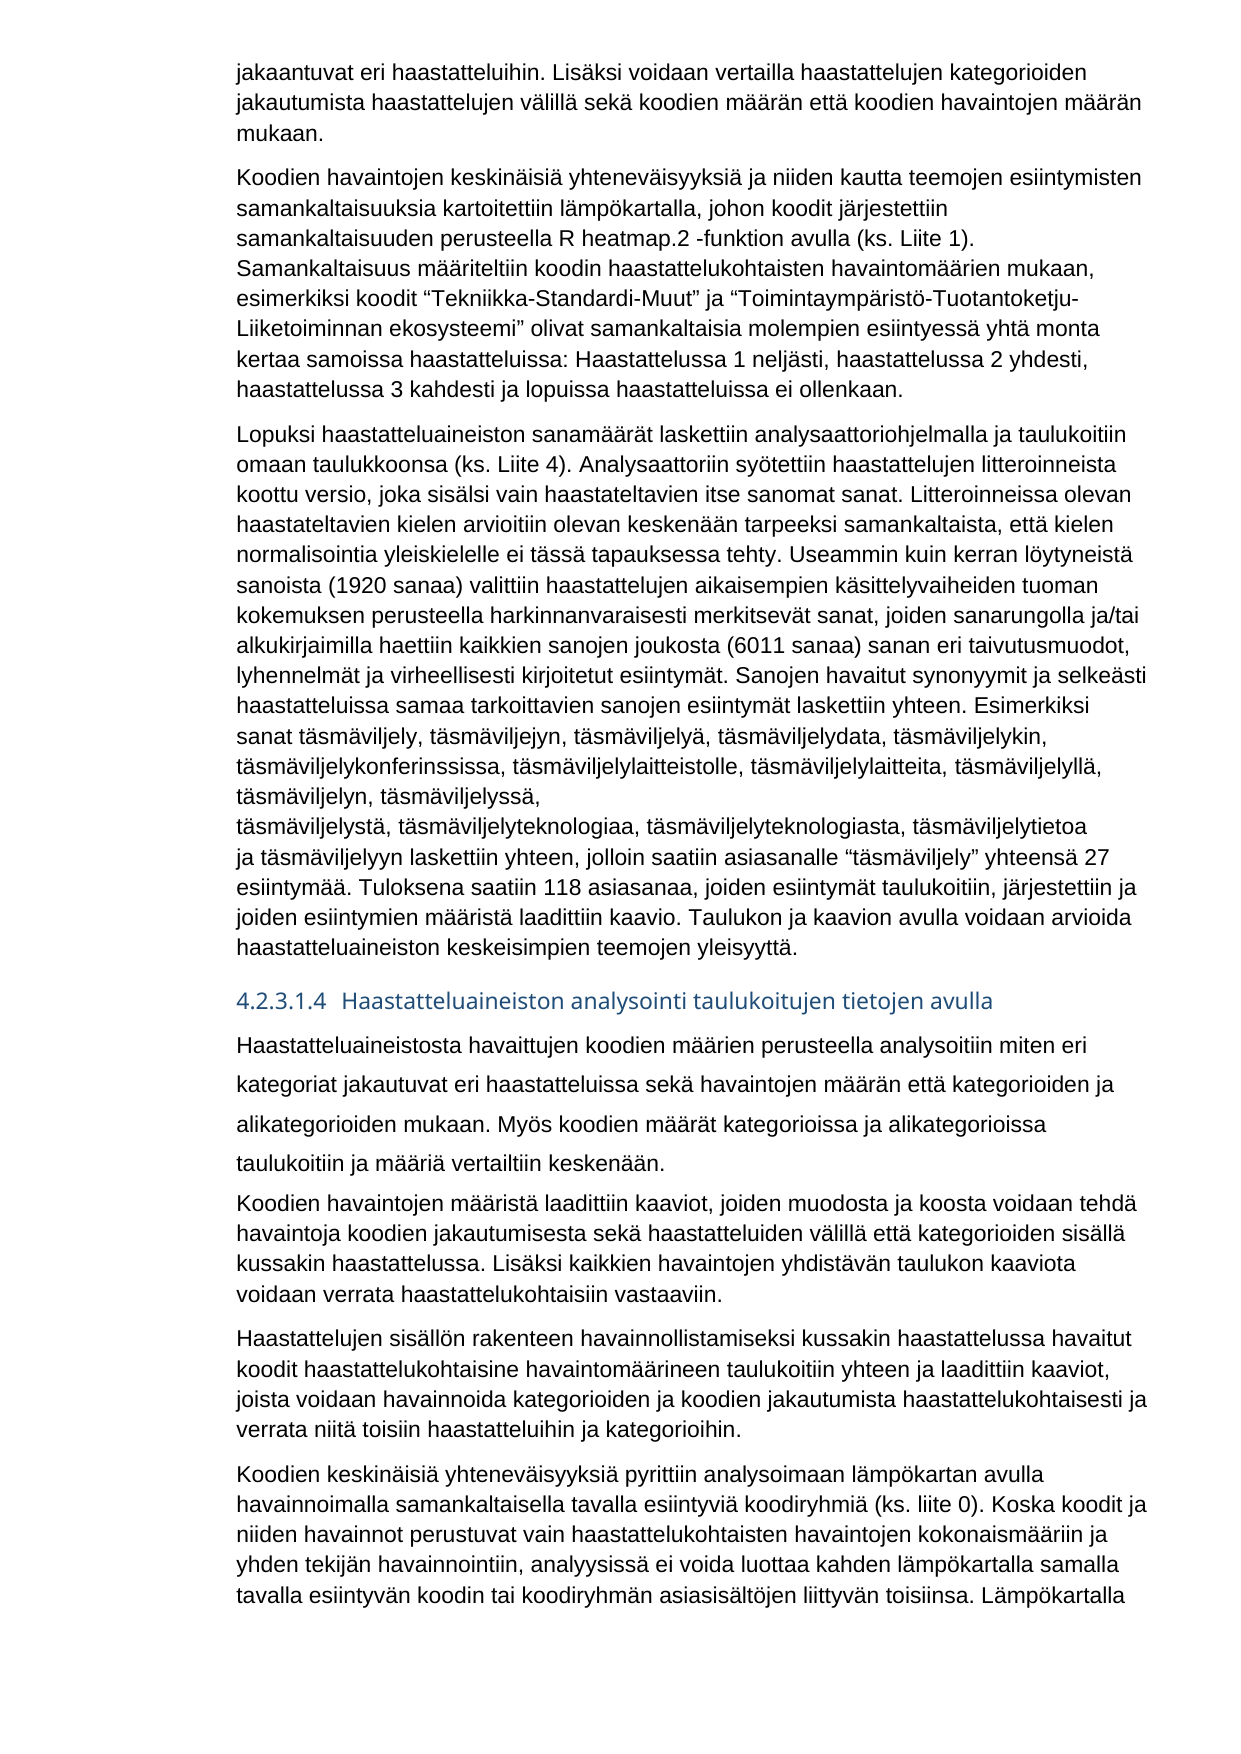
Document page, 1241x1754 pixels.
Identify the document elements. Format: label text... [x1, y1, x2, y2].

subtitle Haastatteluaineiston analysointi taulukoitujen tietojen avulla [236, 985, 1152, 1016]
text Koodien havaintojen keskinäisiä yhteneväisyyksiä ja niiden kautta teemojen esiintymisten samankaltaisuuksia kartoitettiin lämpökartalla, johon koodit järjestettiin samankaltaisuuden perusteella R heatmap.2 -funktion avulla (ks. Liite 1). Samankaltaisuus määriteltiin koodin haastattelukohtaisten havaintomäärien mukaan, esimerkiksi koodit “Tekniikka-Standardi-Muut” ja “Toimintaympäristö-Tuotantoketju-Liiketoiminnan ekosysteemi” olivat samankaltaisia molempien esiintyessä yhtä monta kertaa samoissa haastatteluissa: Haastattelussa 1 neljästi, haastattelussa 2 yhdesti, haastattelussa 3 kahdesti ja lopuissa haastatteluissa ei ollenkaan. [236, 164, 1152, 402]
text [236, 59, 1152, 146]
text Haastattelujen sisällön rakenteen havainnollistamiseksi kussakin haastattelussa havaitut koodit haastattelukohtaisine havaintomäärineen taulukoitiin yhteen ja laadittiin kaaviot, joista voidaan havainnoida kategorioiden ja koodien jakautumista haastattelukohtaisesti ja verrata niitä toisiin haastatteluihin ja kategorioihin. [236, 1325, 1152, 1442]
text Koodien havaintojen määristä laadittiin kaaviot, joiden muodosta ja koosta voidaan tehdä havaintoja koodien jakautumisesta sekä haastatteluiden välillä että kategorioiden sisällä kussakin haastattelussa. Lisäksi kaikkien havaintojen yhdistävän taulukon kaaviota voidaan verrata haastattelukohtaisiin vastaaviin. [236, 1190, 1152, 1307]
text Lopuksi haastatteluaineiston sanamäärät laskettiin analysaattoriohjelmalla ja taulukoitiin omaan taulukkoonsa (ks. Liite 4). Analysaattoriin syötettiin haastattelujen litteroinneista koottu versio, joka sisälsi vain haastateltavien itse sanomat sanat. Litteroinneissa olevan haastateltavien kielen arvioitiin olevan keskenään tarpeeksi samankaltaista, että kielen normalisointia yleiskielelle ei tässä tapauksessa tehty. Useammin kuin kerran löytyneistä sanoista (1920 sanaa) valittiin haastattelujen aikaisempien käsittelyvaiheiden tuoman kokemuksen perusteella harkinnanvaraisesti merkitsevät sanat, joiden sanarungolla ja/tai alkukirjaimilla haettiin kaikkien sanojen joukosta (6011 sanaa) sanan eri taivutusmuodot, lyhennelmät ja virheellisesti kirjoitetut esiintymät. Sanojen havaitut synonyymit ja selkeästi haastatteluissa samaa tarkoittavien sanojen esiintymät laskettiin yhteen. Esimerkiksi sanat täsmäviljely, täsmäviljejyn, täsmäviljelyä, täsmäviljelydata, täsmäviljelykin, täsmäviljelykonferinssissa, täsmäviljelylaitteistolle, täsmäviljelylaitteita, täsmäviljelyllä, täsmäviljelyn, täsmäviljelyssä, täsmäviljelystä, täsmäviljelyteknologiaa, täsmäviljelyteknologiasta, täsmäviljelytietoa ja täsmäviljelyyn laskettiin yhteen, jolloin saatiin asiasanalle “täsmäviljely” yhteensä 27 esiintymää. Tuloksena saatiin 118 asiasanaa, joiden esiintymät taulukoitiin, järjestettiin ja joiden esiintymien määristä laadittiin kaavio. Taulukon ja kaavion avulla voidaan arvioida haastatteluaineiston keskeisimpien teemojen yleisyyttä. [236, 421, 1152, 960]
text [236, 1461, 1152, 1608]
